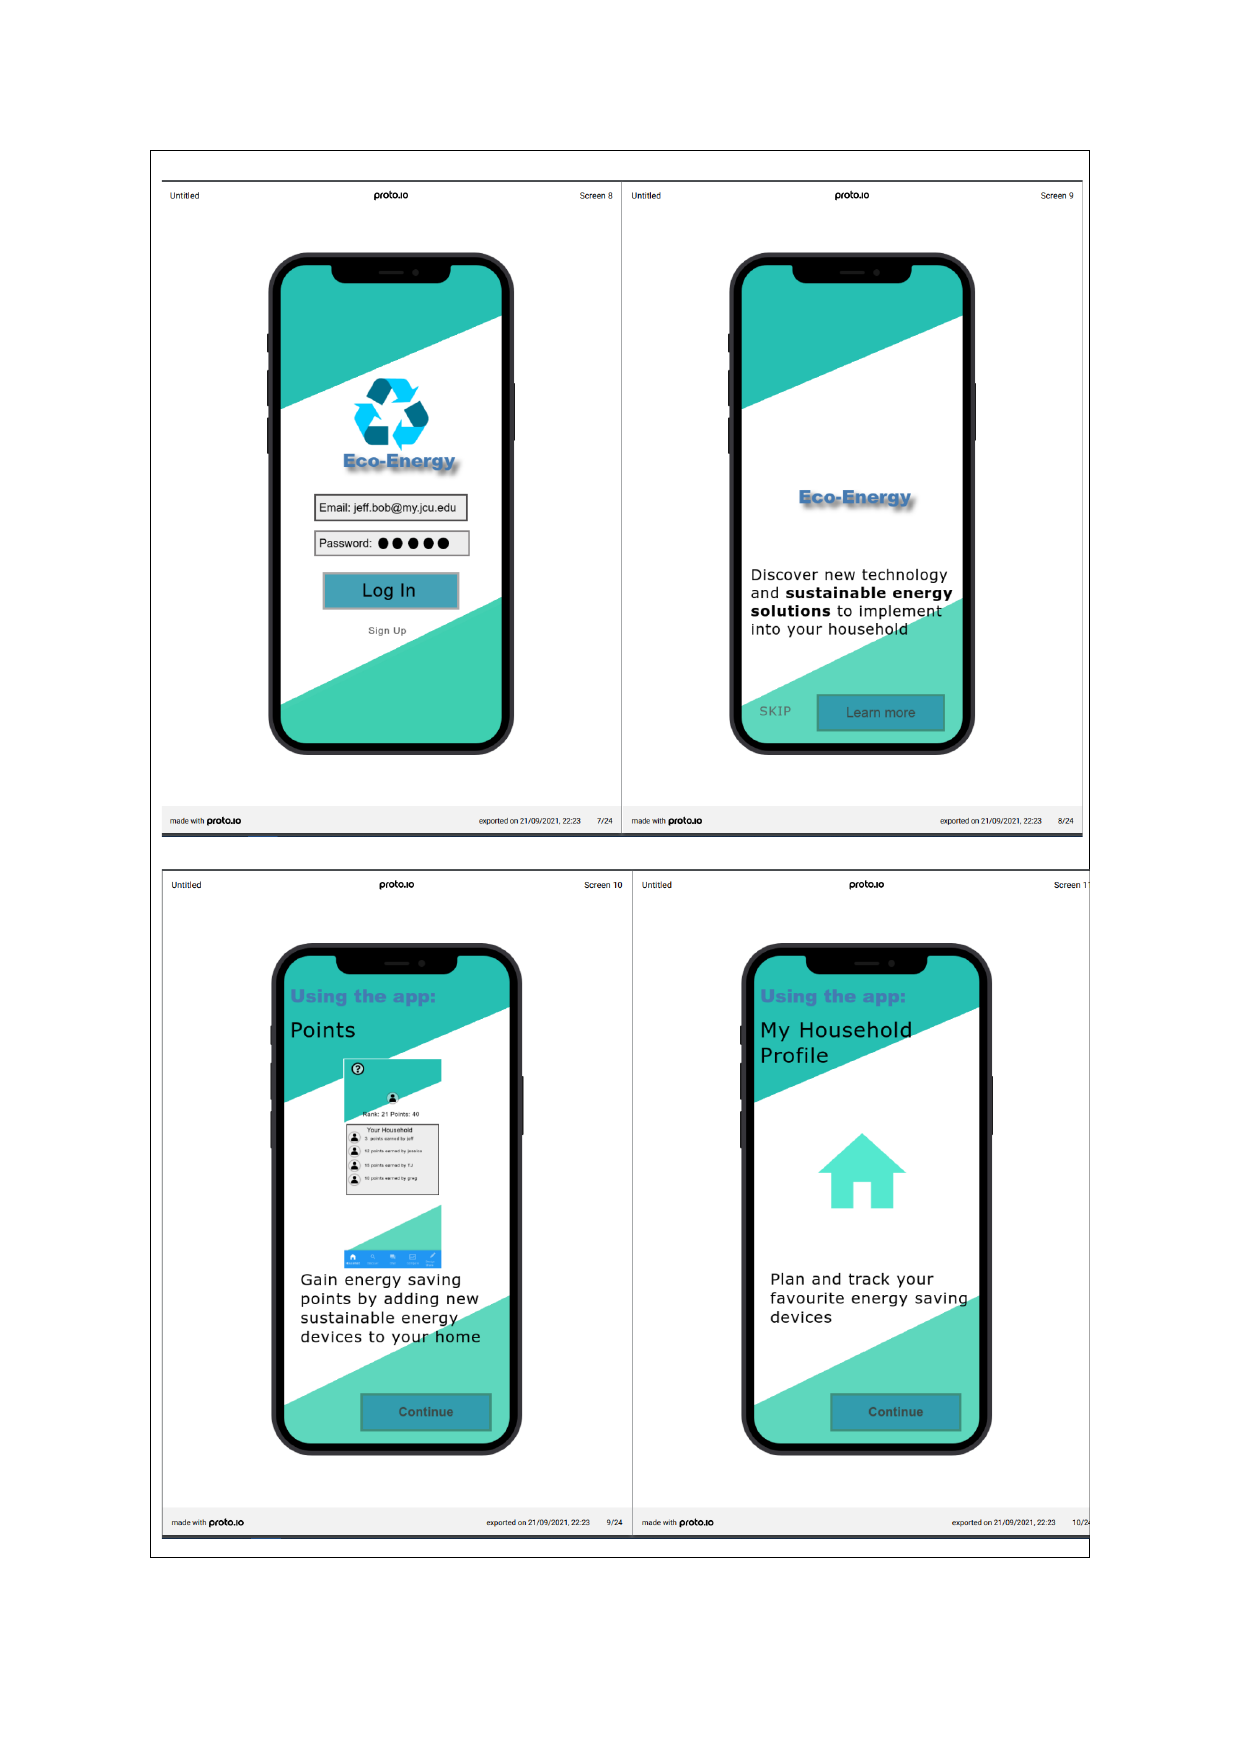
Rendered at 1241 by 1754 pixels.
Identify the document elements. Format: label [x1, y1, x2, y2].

picture [161, 869, 1090, 1539]
picture [161, 180, 1083, 837]
table_header [151, 151, 1089, 1557]
